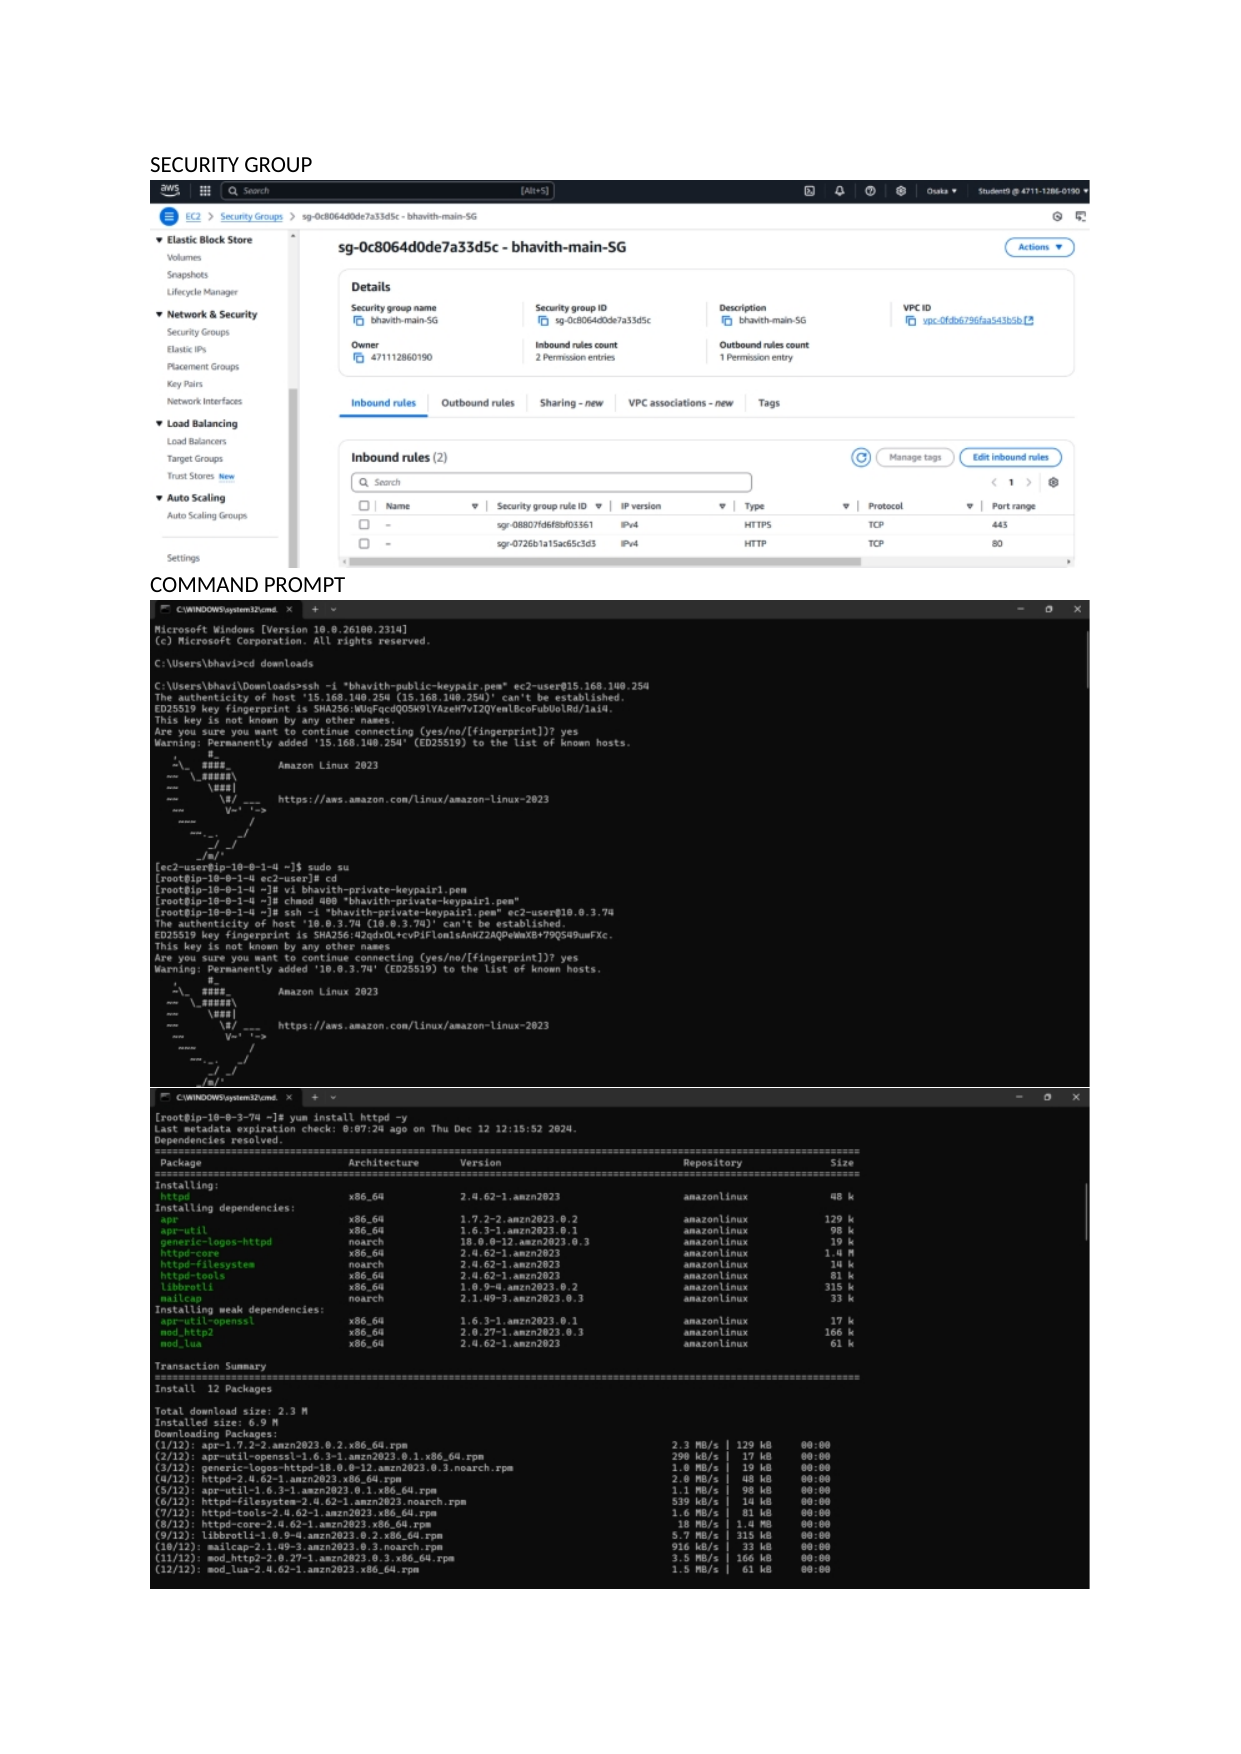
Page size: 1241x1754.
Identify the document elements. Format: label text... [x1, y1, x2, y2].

picture [150, 600, 1090, 1087]
picture [150, 180, 1090, 568]
text SECURITY GROUPCOMMAND PROMPTOUTPUT [150, 150, 1090, 180]
text SECURITY GROUPCOMMAND PROMPTOUTPUT [150, 568, 1090, 600]
picture [150, 1088, 1090, 1589]
